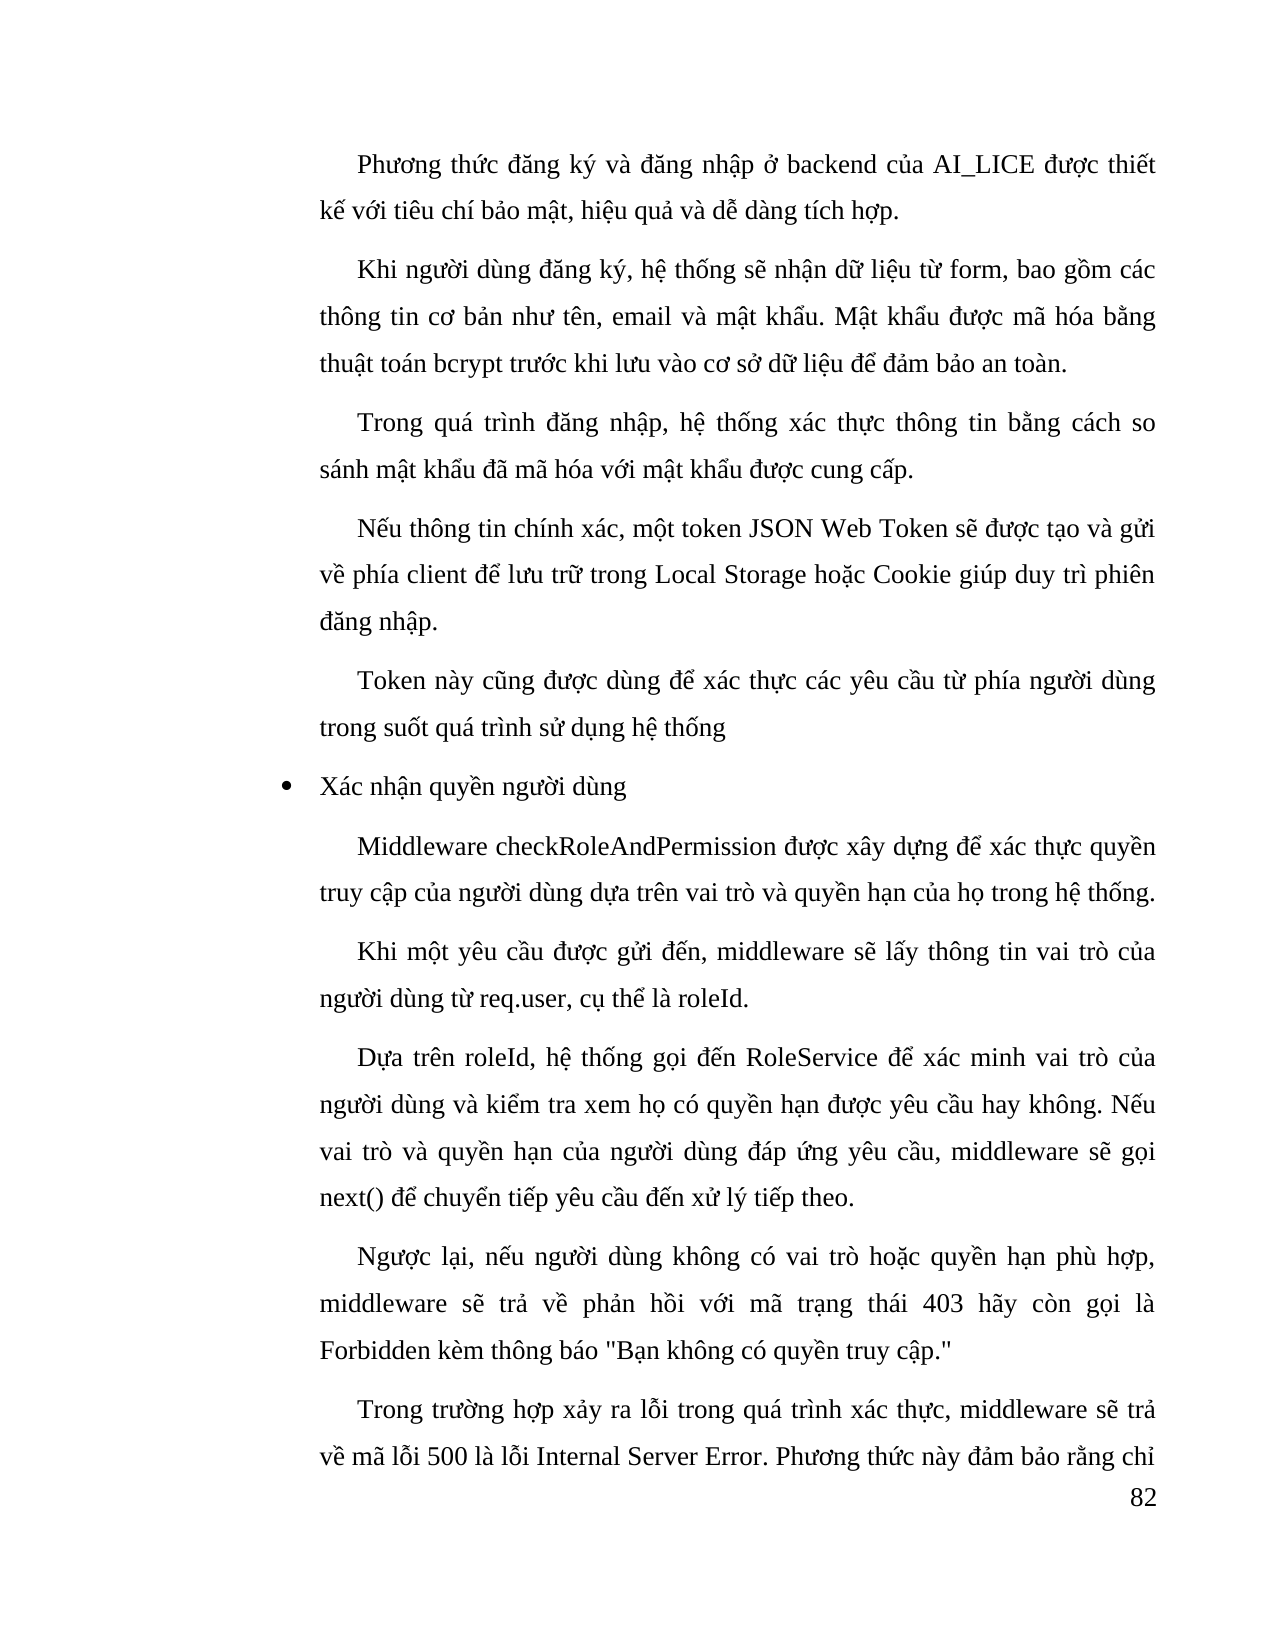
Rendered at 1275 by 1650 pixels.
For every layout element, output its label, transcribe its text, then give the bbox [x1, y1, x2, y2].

text Nếu thông tin chính xác, một token JSON Web Token sẽ được tạo và gửi về phía client để lưu trữ trong Local Storage hoặc Cookie giúp duy trì phiên đăng nhập. [319, 512, 1157, 636]
text Khi một yêu cầu được gửi đến, middleware sẽ lấy thông tin vai trò của người dùng từ req.user, cụ thể là roleId. [319, 935, 1157, 1013]
list Xác nhận quyền người dùng [282, 770, 1157, 801]
text Phương thức đăng ký và đăng nhập ở backend của AI_LICE được thiết kế với tiêu chí bảo mật, hiệu quả và dễ dàng tích hợp. [319, 148, 1157, 226]
text Ngược lại, nếu người dùng không có vai trò hoặc quyền hạn phù hợp, middleware sẽ trả về phản hồi với mã trạng thái 403 hãy còn gọi là Forbidden kèm thông báo "Bạn không có quyền truy cập." [319, 1240, 1157, 1365]
text Trong quá trình đăng nhập, hệ thống xác thực thông tin bằng cách so sánh mật khẩu đã mã hóa với mật khẩu được cung cấp. [319, 406, 1157, 484]
text Dựa trên roleId, hệ thống gọi đến RoleService để xác minh vai trò của người dùng và kiểm tra xem họ có quyền hạn được yêu cầu hay không. Nếu vai trò và quyền hạn của người dùng đáp ứng yêu cầu, middleware sẽ gọi next() để chuyển tiếp yêu cầu đến xử lý tiếp theo. [319, 1041, 1157, 1212]
text Token này cũng được dùng để xác thực các yêu cầu từ phía người dùng trong suốt quá trình sử dụng hệ thống [319, 664, 1157, 742]
text Khi người dùng đăng ký, hệ thống sẽ nhận dữ liệu từ form, bao gồm các thông tin cơ bản như tên, email và mật khẩu. Mật khẩu được mã hóa bằng thuật toán bcrypt trước khi lưu vào cơ sở dữ liệu để đảm bảo an toàn. [319, 253, 1157, 378]
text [319, 1393, 1157, 1471]
text Middleware checkRoleAndPermission được xây dựng để xác thực quyền truy cập của người dùng dựa trên vai trò và quyền hạn của họ trong hệ thống. [319, 829, 1157, 907]
